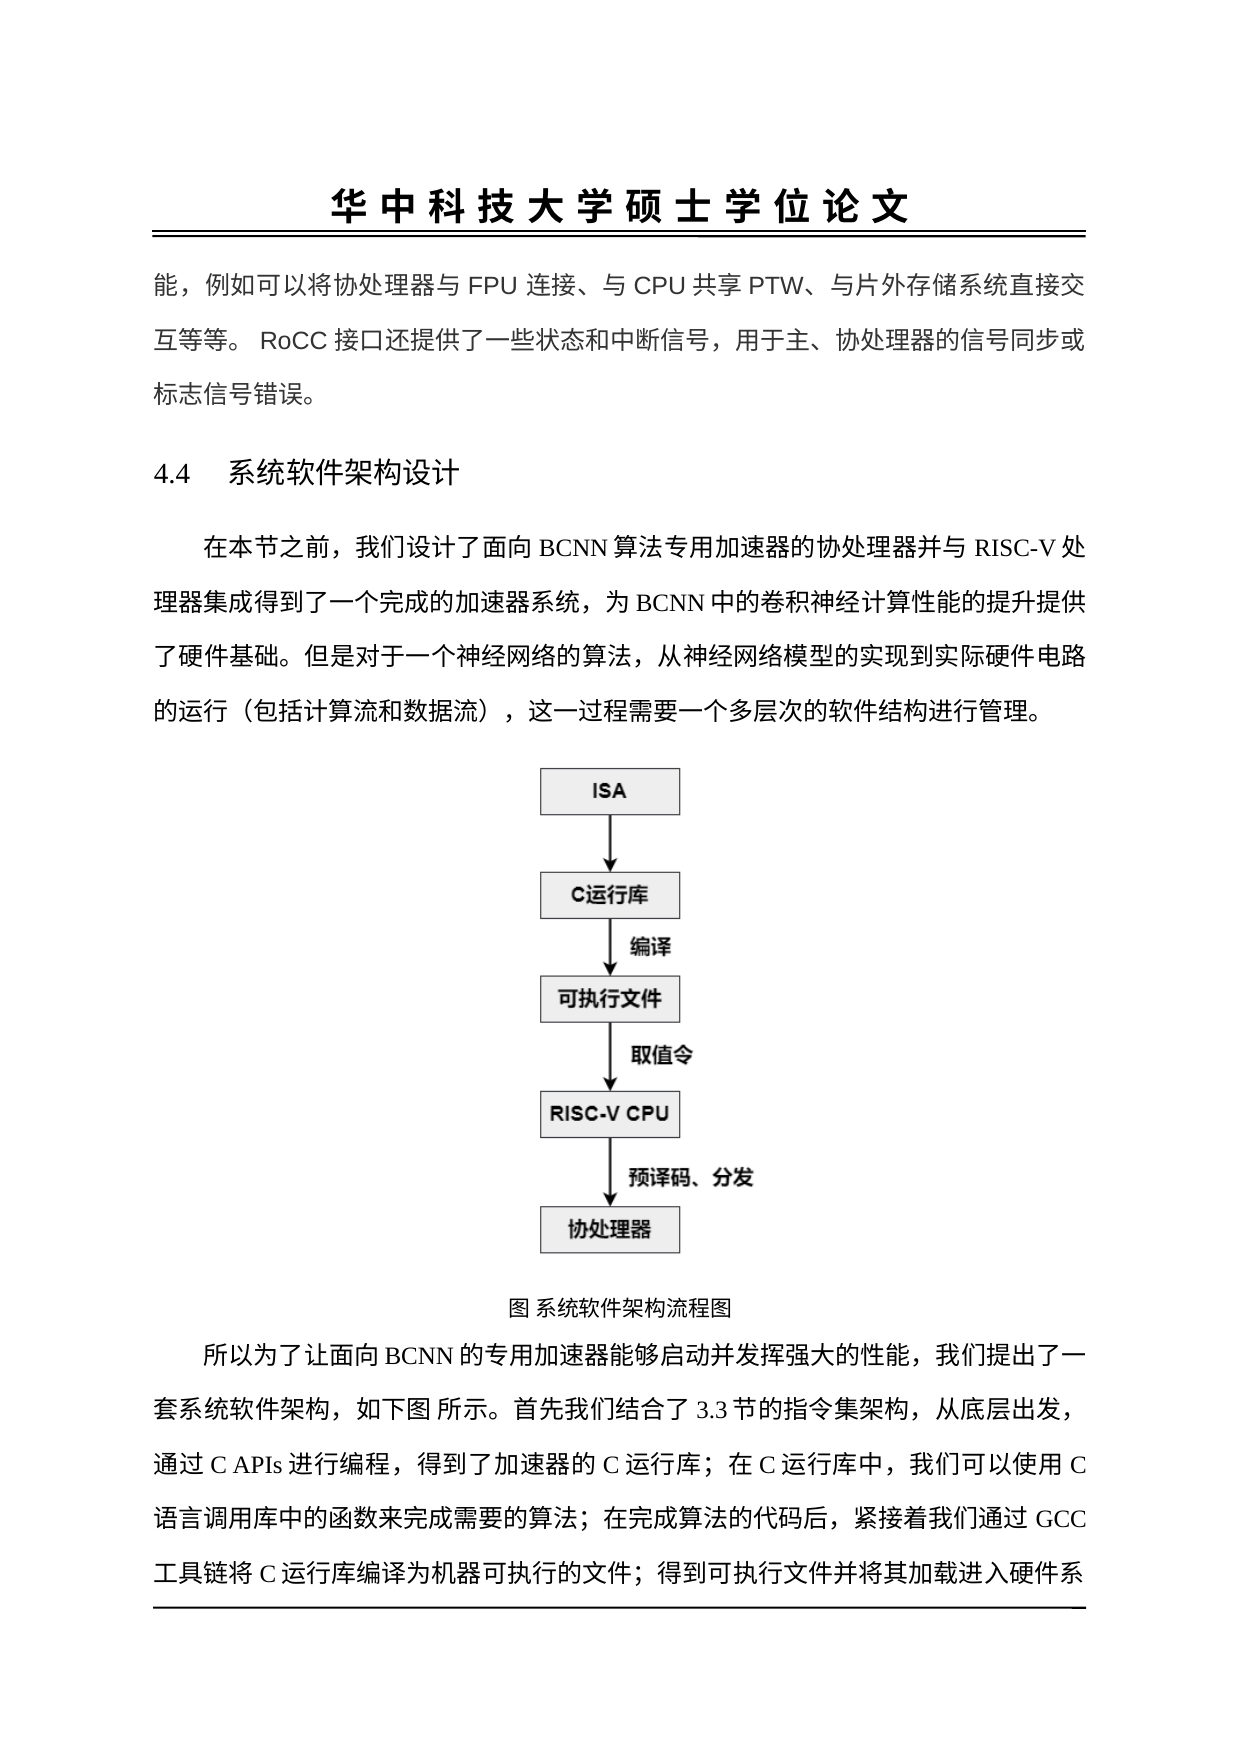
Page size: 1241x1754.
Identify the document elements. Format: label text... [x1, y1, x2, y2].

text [153, 1336, 1087, 1589]
text 图 系统软件架构流程图 [153, 1291, 1087, 1323]
text 除了这四个通道之外，RoCC 接口还提供了很多扩展子接口，可用于实现高级功能，例如可以将协处理器与 FPU 连接、与CPU共享PTW、与片外存储系统直接交互等等。 RoCC 接口还提供了一些状态和中断信号，用于主、协处理器的信号同步或标志信号错误。 [153, 266, 1087, 411]
text 在本节之前，我们设计了面向BCNN算法专用加速器的协处理器并与RISC-V处理器集成得到了一个完成的加速器系统，为BCNN中的卷积神经计算性能的提升提供了硬件基础。但是对于一个神经网络的算法，从神经网络模型的实现到实际硬件电路的运行（包括计算流和数据流），这一过程需要一个多层次的软件结构进行管理。 [153, 528, 1087, 727]
picture [517, 745, 773, 1265]
subtitle 系统软件架构设计 [153, 450, 1087, 492]
